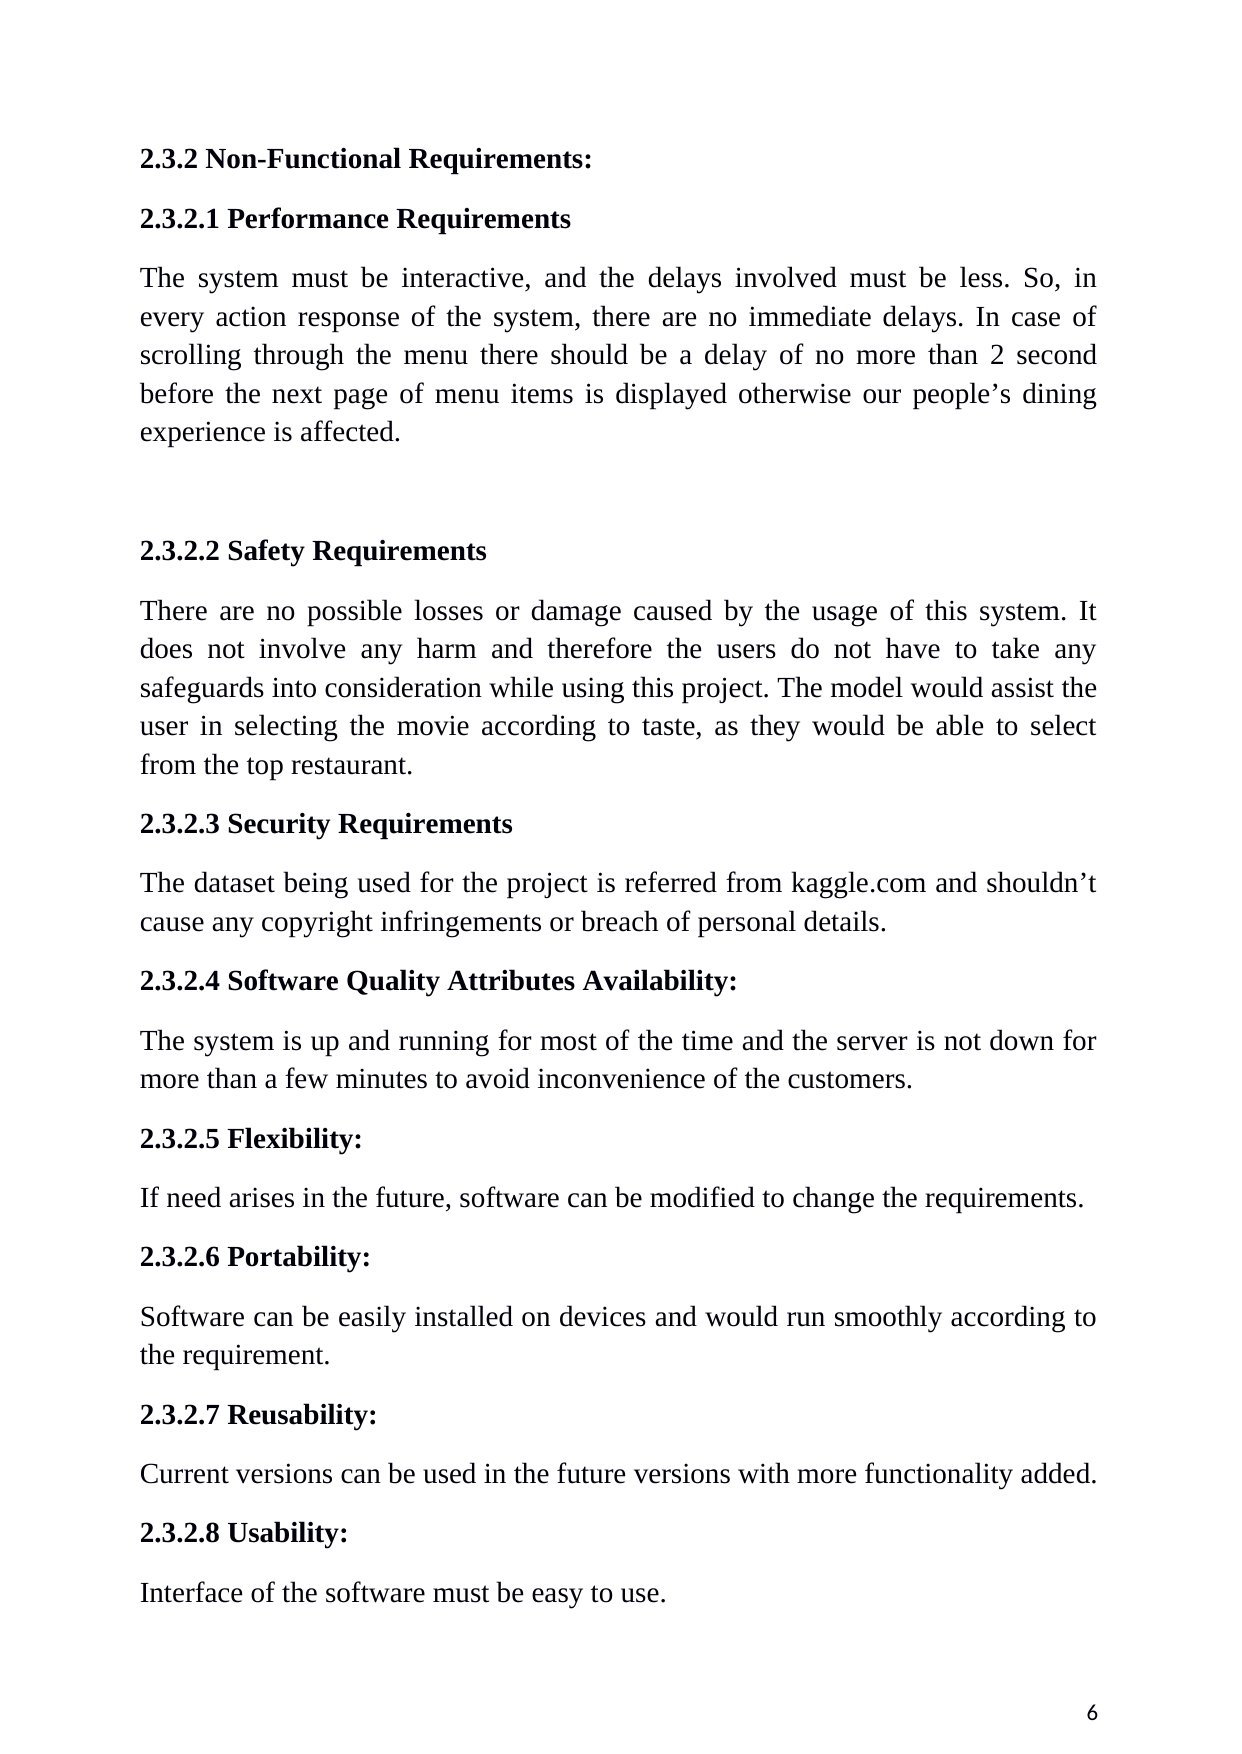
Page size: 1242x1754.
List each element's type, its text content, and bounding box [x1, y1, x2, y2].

text 2.3.2.8 Usability: [139, 1516, 1098, 1549]
text Interface of the software must be easy to use. [139, 1575, 1098, 1608]
text 2.3.2 Non-Functional Requirements: [139, 142, 1098, 175]
text Software can be easily installed on devices and would run smoothly according to the requirement. [139, 1299, 1098, 1371]
text 2.3.2.1 Performance Requirements [139, 201, 1098, 234]
text The system must be interactive, and the delays involved must be less. So, in every action response of the system, there are no immediate delays. In case of scrolling through the menu there should be a delay of no more than 2 second before the next page of menu items is displayed otherwise our people’s dining experience is affected. [139, 260, 1098, 448]
text 2.3.2.3 Security Requirements [139, 806, 1098, 840]
text 2.3.2.4 Software Quality Attributes Availability: [139, 963, 1098, 997]
text There are no possible losses or damage caused by the usage of this system. It does not involve any harm and therefore the users do not have to take any safeguards into consideration while using this project. The model would assist the user in selecting the movie according to taste, as they would be able to select from the top restaurant. [139, 593, 1098, 780]
text The dataset being used for the project is referred from kaggle.com and shouldn’t cause any copyright infringements or breach of personal details. [139, 866, 1098, 938]
text If need arises in the future, software can be modified to change the requirements. [139, 1180, 1098, 1214]
text 2.3.2.7 Reusability: [139, 1397, 1098, 1430]
text The system is up and running for most of the time and the server is not down for more than a few minutes to avoid inconvenience of the customers. [139, 1023, 1098, 1095]
text 2.3.2.5 Flexibility: [139, 1121, 1098, 1154]
text Current versions can be used in the future versions with more functionality added. [139, 1456, 1098, 1490]
text 2.3.2.2 Safety Requirements [139, 533, 1098, 567]
text 2.3.2.6 Portability: [139, 1239, 1098, 1273]
